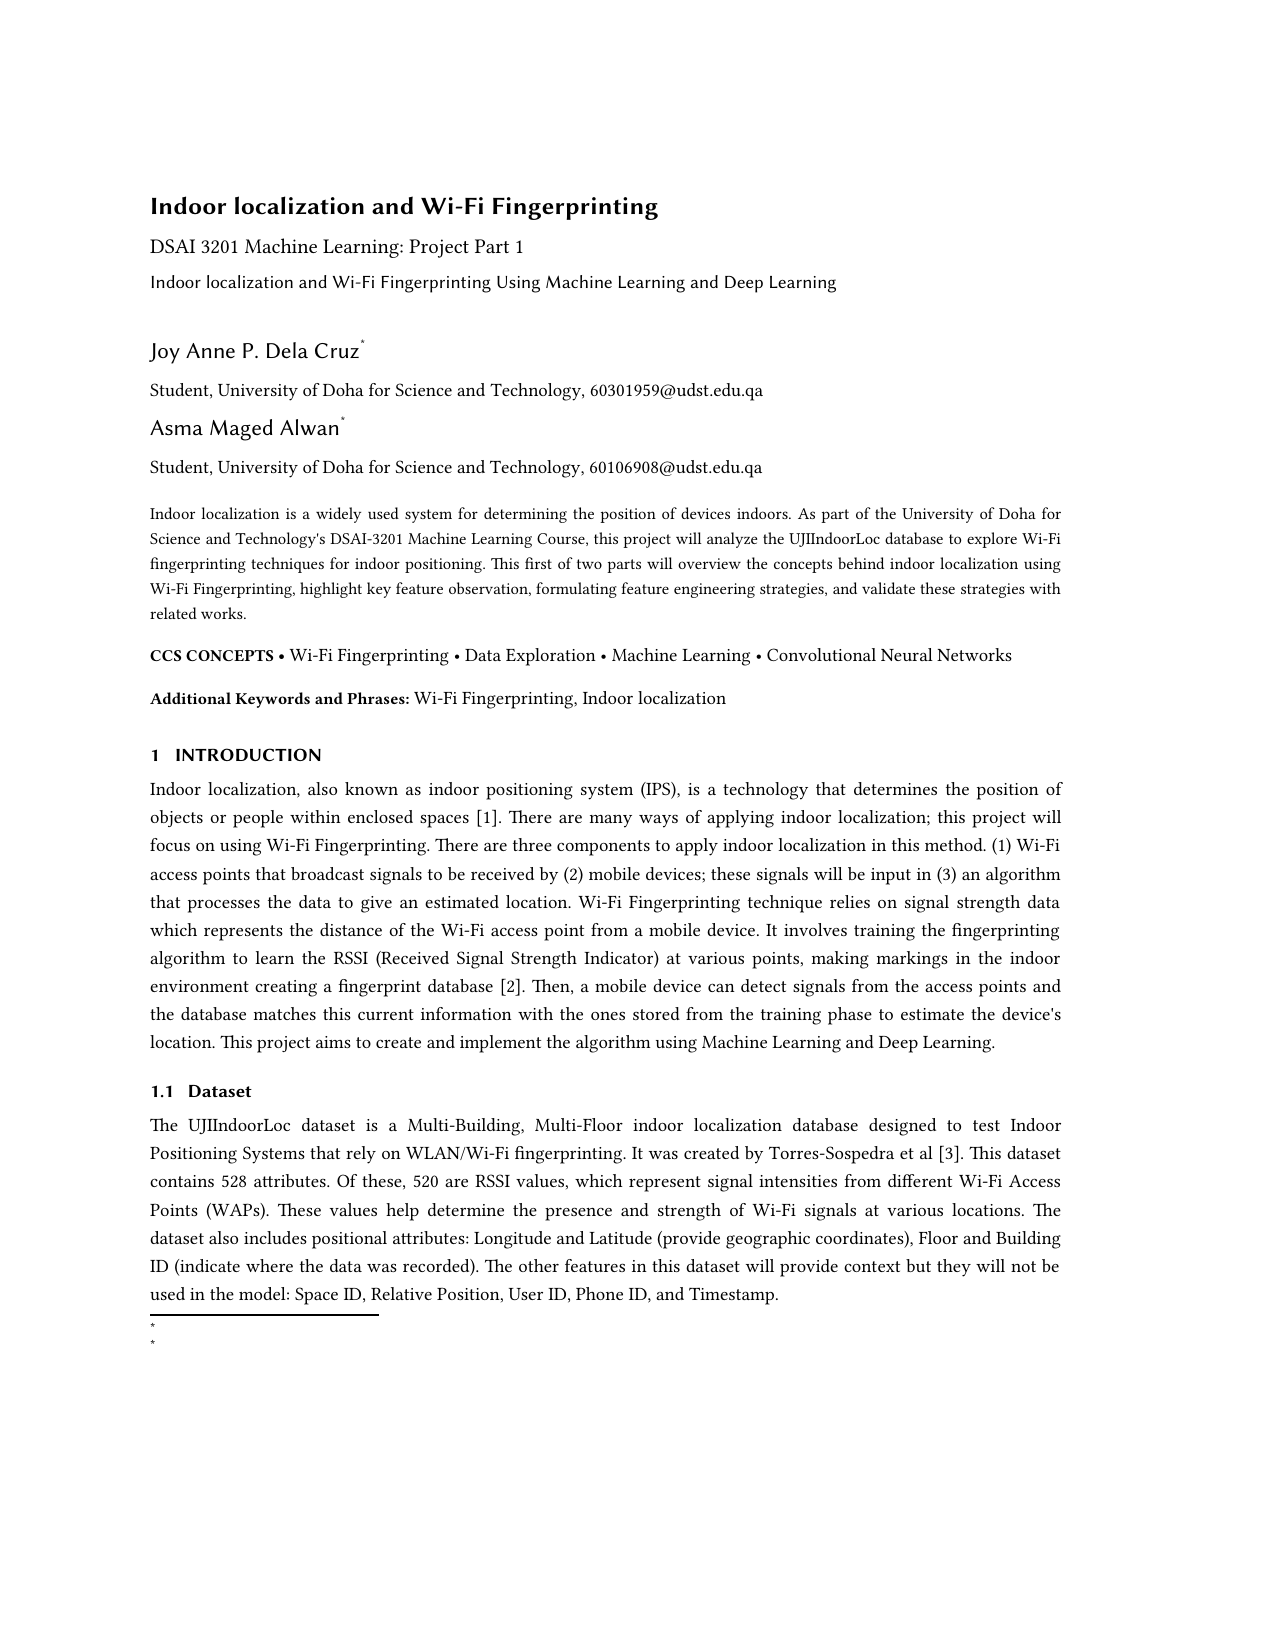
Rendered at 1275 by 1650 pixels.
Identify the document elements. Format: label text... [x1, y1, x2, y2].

title Indoor localization and Wi-Fi Fingerprinting [150, 183, 1062, 221]
text Indoor localization is a widely used system for determining the position of devices indoors. As part of the University of Doha for Science and Technology's DSAI-3201 Machine Learning Course, this project will analyze the UJIIndoorLoc database to explore Wi-Fi fingerprinting techniques for indoor positioning. This first of two parts will overview the concepts behind indoor localization using Wi-Fi Fingerprinting, highlight key feature observation, formulating feature engineering strategies, and validate these strategies with related works. [150, 499, 1062, 624]
text Additional Keywords and Phrases: Wi-Fi Fingerprinting, Indoor localization [150, 681, 1062, 709]
text Student, University of Doha for Science and Technology, 60106908@udst.edu.qa [150, 447, 1062, 478]
text Dataset [150, 1078, 1062, 1102]
text Indoor localization, also known as indoor positioning system (IPS), is a technology that determines the position of objects or people within enclosed spaces [1]. There are many ways of applying indoor localization; this project will focus on using Wi-Fi Fingerprinting. There are three components to apply indoor localization in this method. (1) Wi-Fi access points that broadcast signals to be received by (2) mobile devices; these signals will be input in (3) an algorithm that processes the data to give an estimated location. Wi-Fi Fingerprinting technique relies on signal strength data which represents the distance of the Wi-Fi access point from a mobile device. It involves training the fingerprinting algorithm to learn the RSSI (Received Signal Strength Indicator) at various points, making markings in the indoor environment creating a fingerprint database [2]. Then, a mobile device can detect signals from the access points and the database matches this current information with the ones stored from the training phase to estimate the device's location. This project aims to create and implement the algorithm using Machine Learning and Deep Learning. [150, 772, 1062, 1053]
text Student, University of Doha for Science and Technology, 60301959@udst.edu.qa [150, 370, 1062, 401]
title DSAI 3201 Machine Learning: Project Part 1 [150, 221, 1062, 258]
text Introduction [150, 742, 1062, 766]
text Joy Anne P. Dela Cruz* [150, 331, 1062, 364]
text CCS CONCEPTS • Wi-Fi Fingerprinting • Data Exploration • Machine Learning • Convolutional Neural Networks [150, 638, 1062, 666]
subtitle Indoor localization and Wi-Fi Fingerprinting Using Machine Learning and Deep Learning [150, 258, 1062, 293]
text Asma Maged Alwan* [150, 407, 1062, 441]
text The UJIIndoorLoc dataset is a Multi-Building, Multi-Floor indoor localization database designed to test Indoor Positioning Systems that rely on WLAN/Wi-Fi fingerprinting. It was created by Torres-Sospedra et al [3]. This dataset contains 528 attributes. Of these, 520 are RSSI values, which represent signal intensities from different Wi-Fi Access Points (WAPs). These values help determine the presence and strength of Wi-Fi signals at various locations. The dataset also includes positional attributes: Longitude and Latitude (provide geographic coordinates), Floor and Building ID (indicate where the data was recorded). The other features in this dataset will provide context but they will not be used in the model: Space ID, Relative Position, User ID, Phone ID, and Timestamp. [150, 1108, 1062, 1305]
